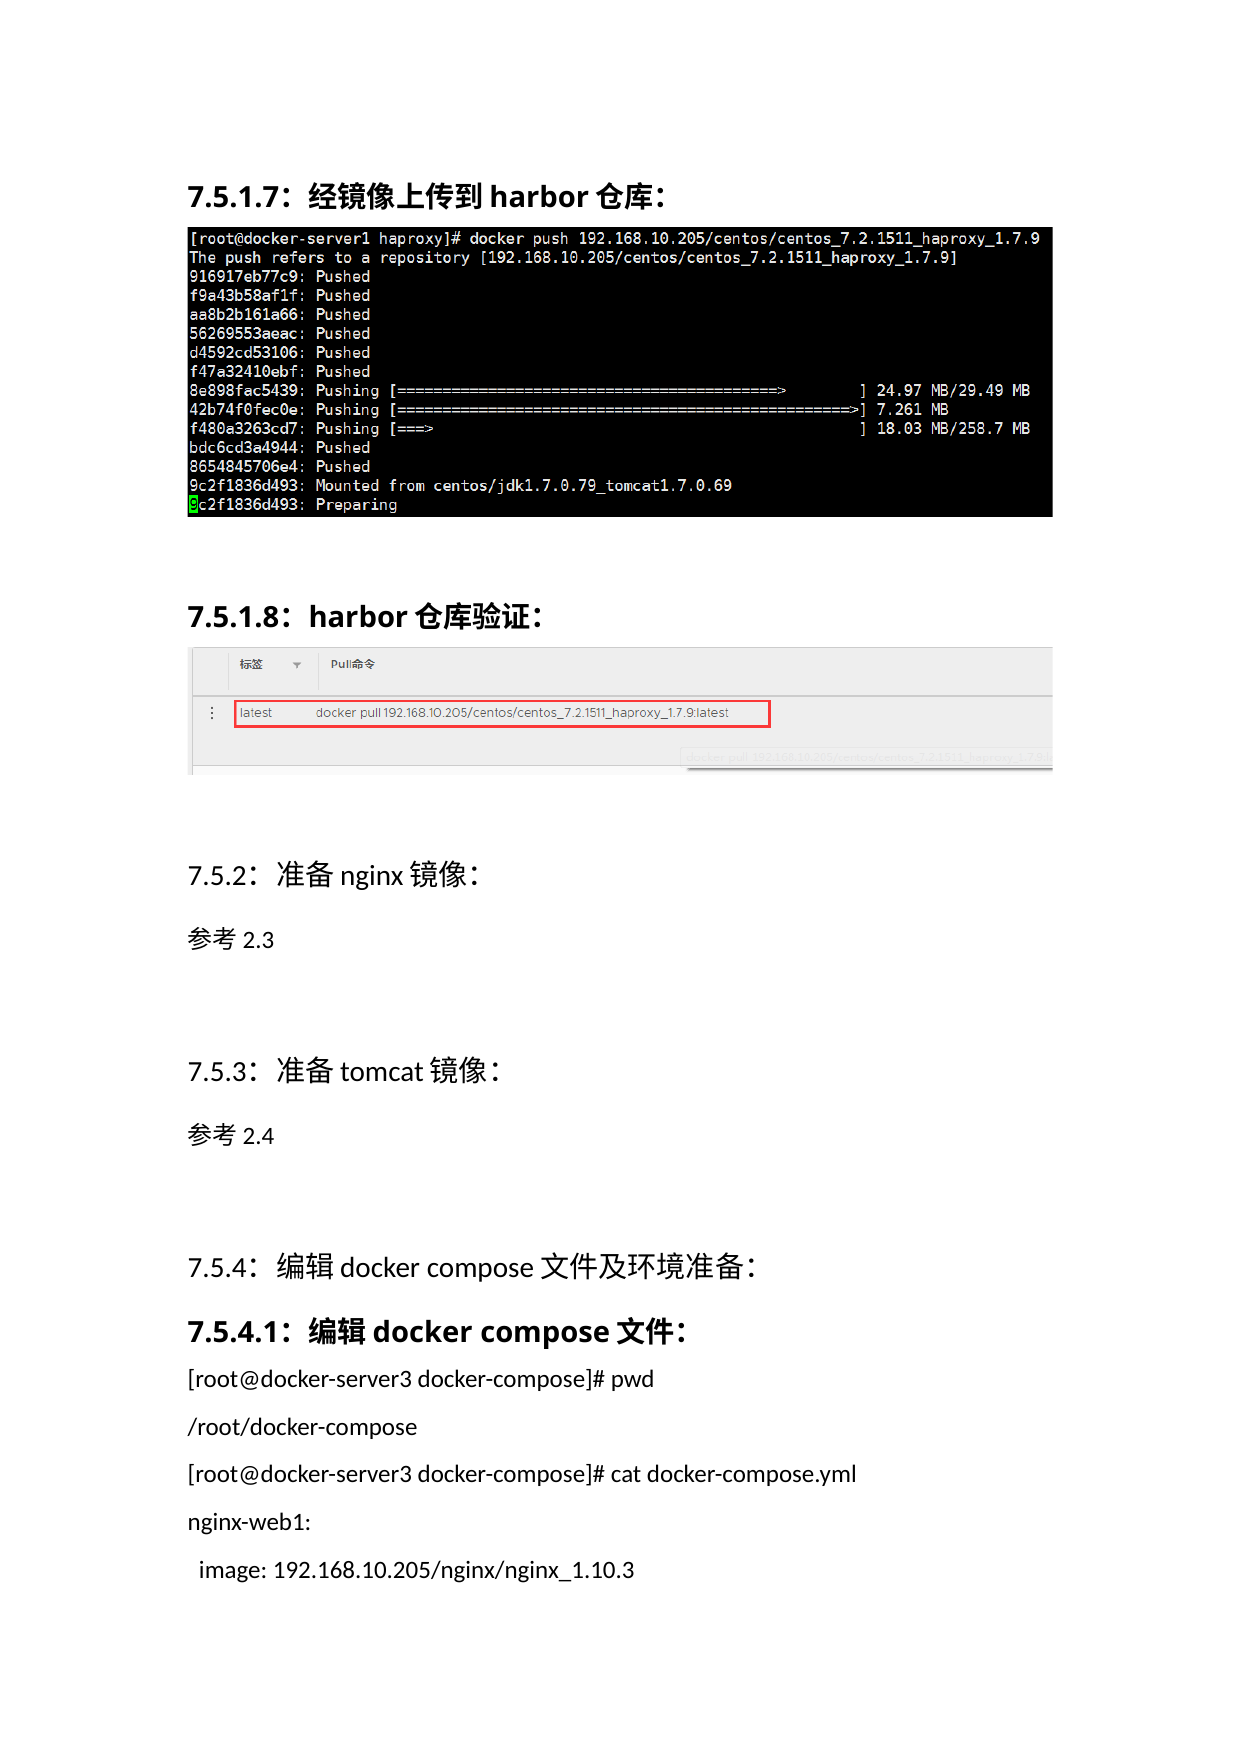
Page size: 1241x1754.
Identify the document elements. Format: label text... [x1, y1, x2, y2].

text [root@docker-server3 docker-compose]# cat docker-compose.yml [187, 1457, 1053, 1490]
subtitle 7.5.1.7：经镜像上传到harbor仓库： [187, 162, 1053, 227]
text /root/docker-compose [187, 1410, 1053, 1442]
picture [187, 647, 1053, 775]
text image: 192.168.10.205/nginx/nginx_1.10.3 [187, 1553, 1053, 1585]
text 参考2.3 [187, 905, 1053, 970]
text 参考2.4 [187, 1101, 1053, 1166]
subtitle 7.5.4.1：编辑docker compose文件： [187, 1297, 1053, 1362]
subtitle 7.5.2：准备nginx镜像： [187, 840, 1053, 905]
subtitle 7.5.3：准备tomcat镜像： [187, 1036, 1053, 1101]
text [root@docker-server3 docker-compose]# pwd [187, 1362, 1053, 1394]
subtitle 7.5.4：编辑docker compose文件及环境准备： [187, 1232, 1053, 1297]
text nginx-web1: [187, 1505, 1053, 1538]
subtitle 7.5.1.8：harbor仓库验证： [187, 582, 1053, 647]
picture [187, 227, 1053, 517]
